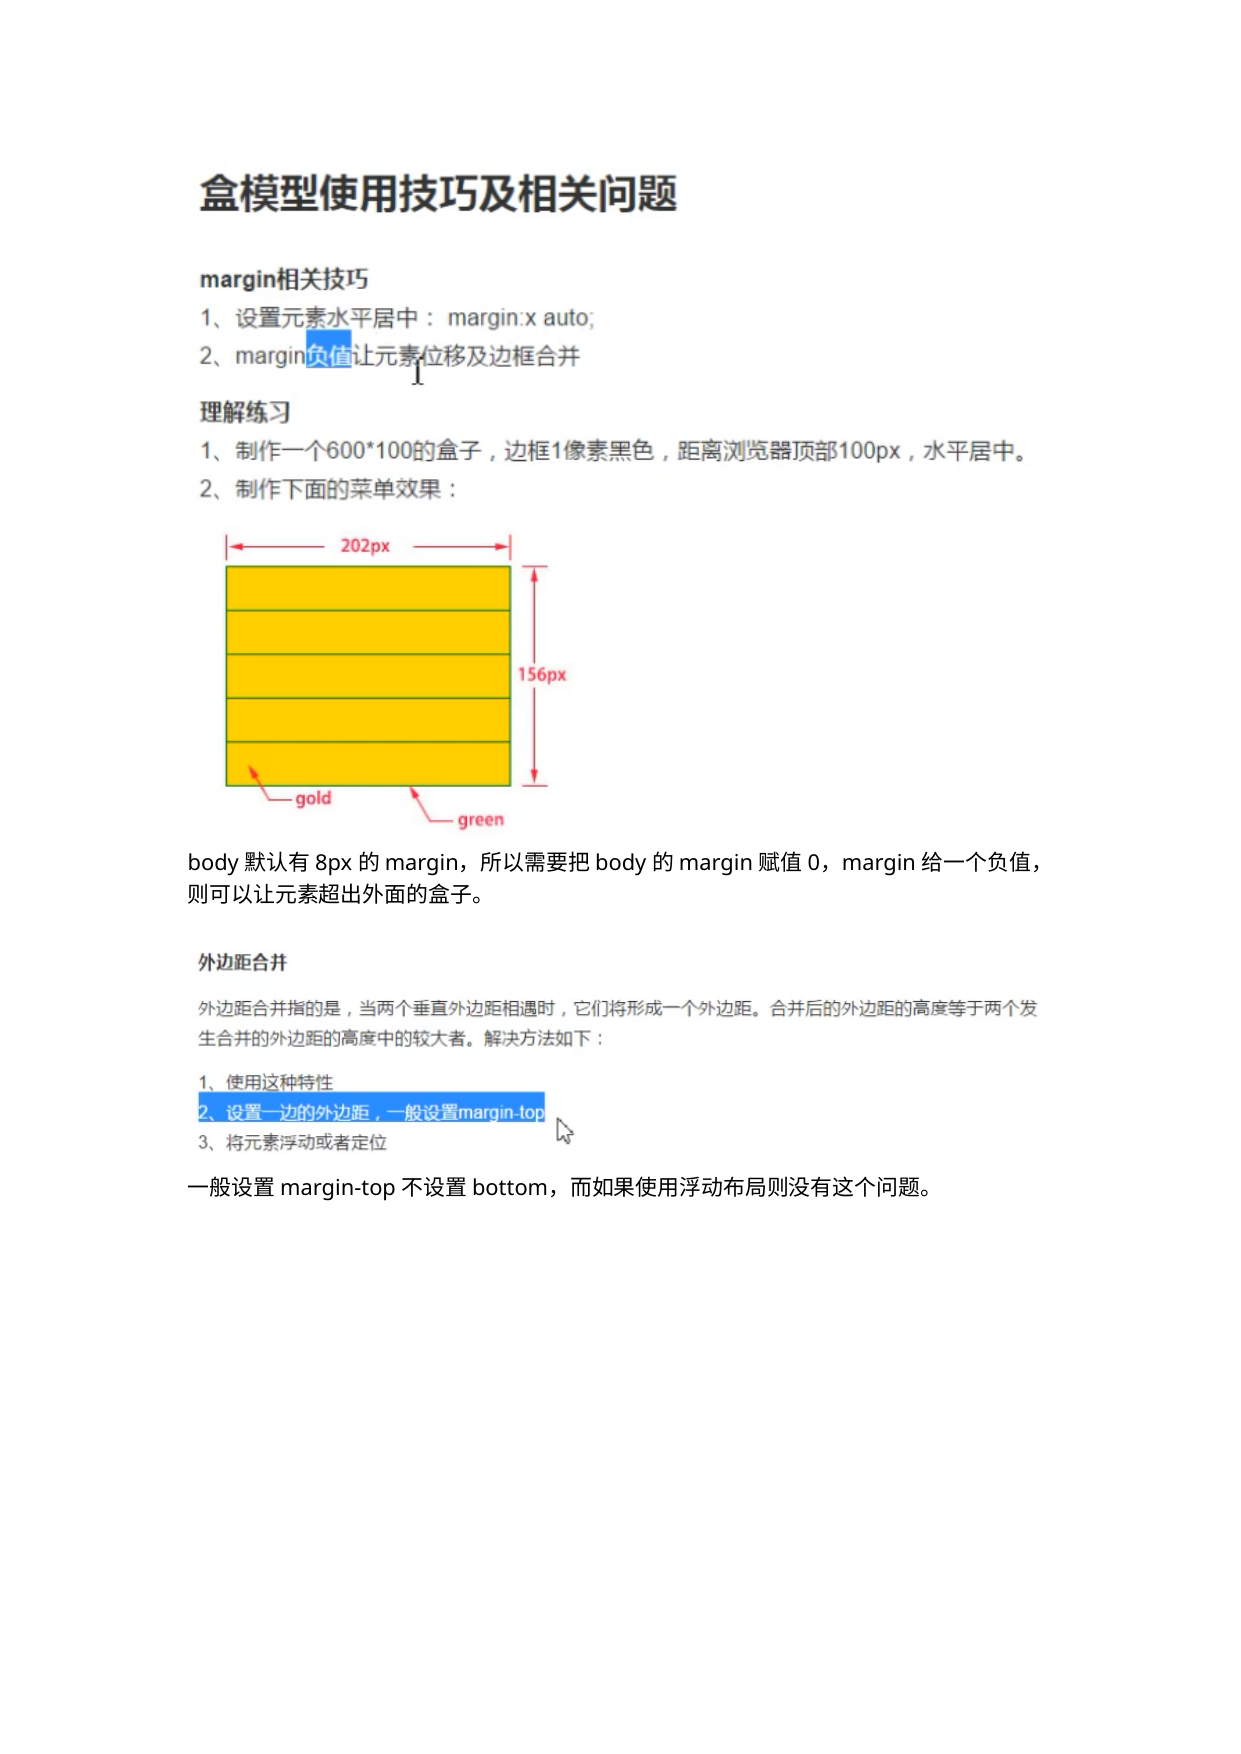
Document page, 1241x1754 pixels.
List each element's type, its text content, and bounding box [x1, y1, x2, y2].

picture [187, 942, 1053, 1157]
text 一般设置 margin-top 不设置 bottom，而如果使用浮动布局则没有这个问题。 [187, 1169, 1053, 1202]
picture [187, 162, 1053, 837]
text body 默认有 8px 的 margin，所以需要把 body 的 margin 赋值 0，margin 给一个负值，则可以让元素超出外面的盒子。 [187, 844, 1053, 909]
